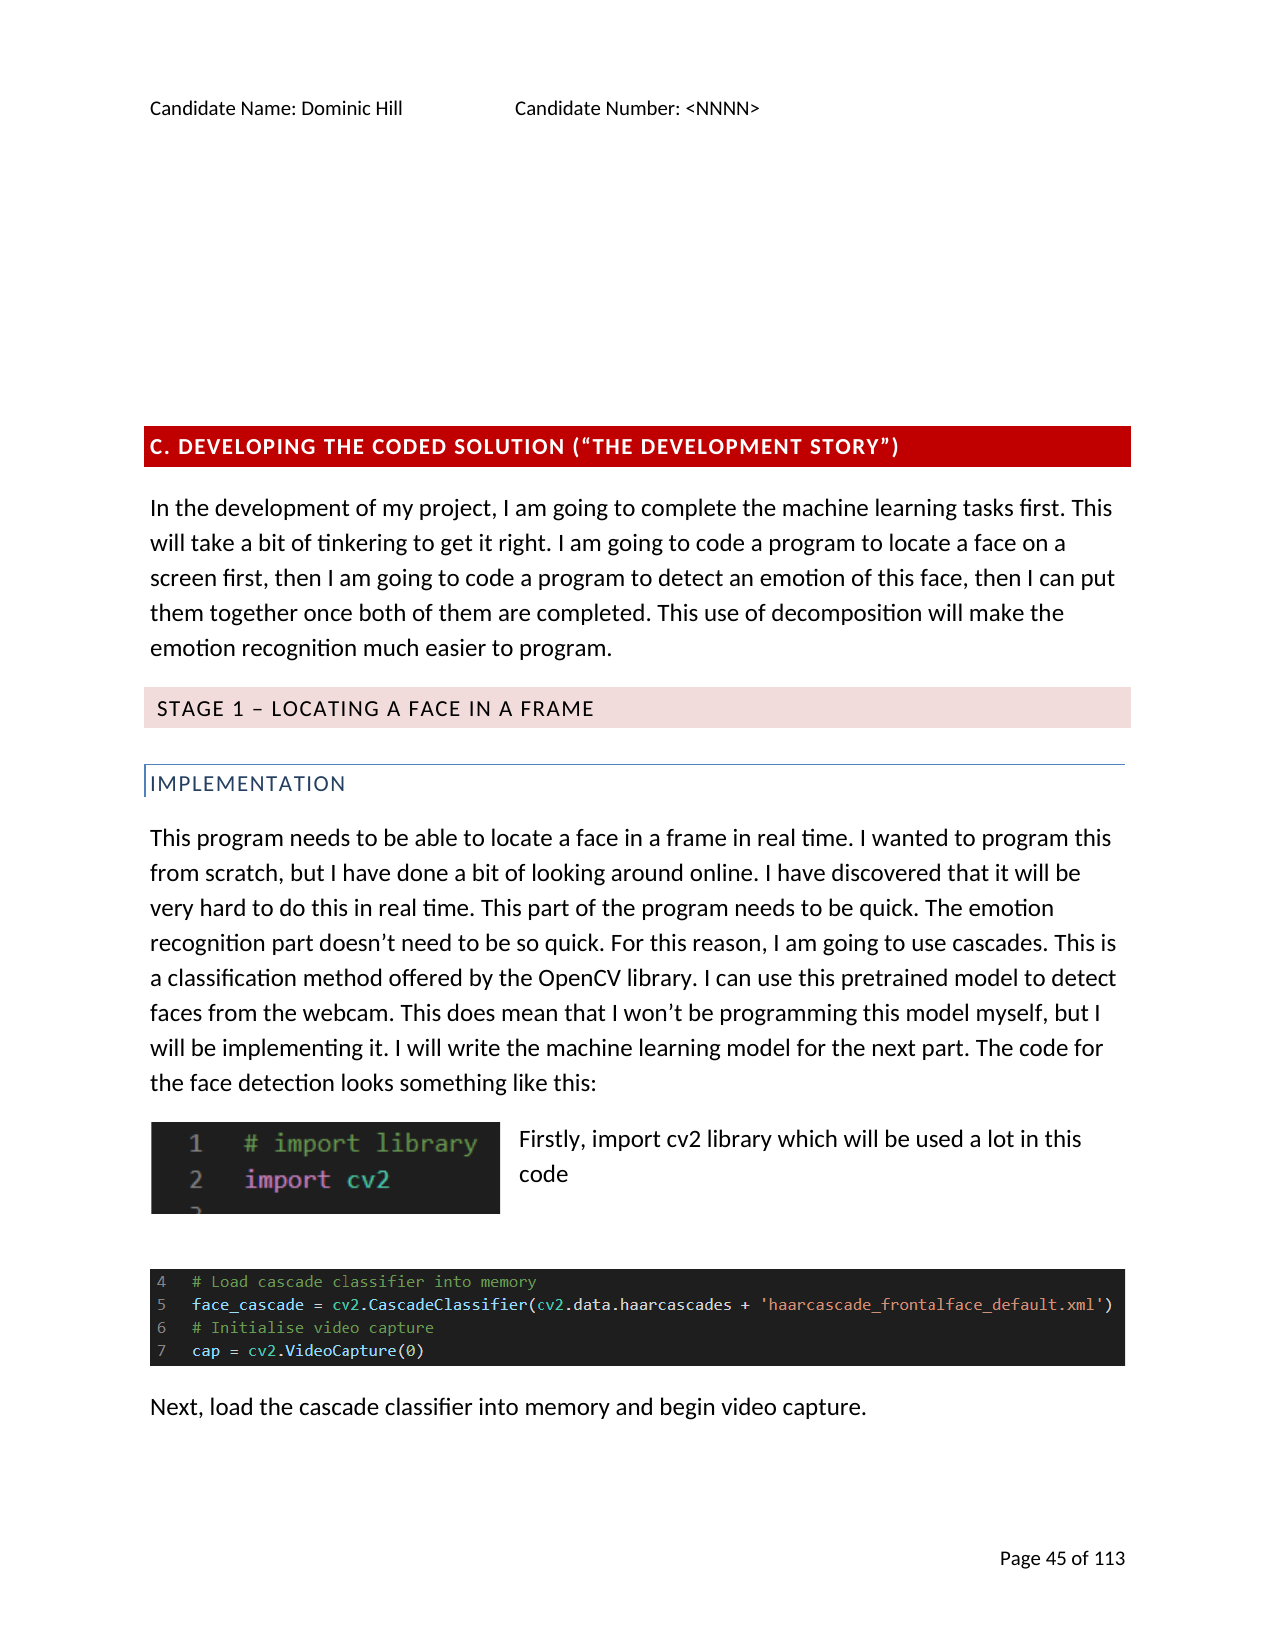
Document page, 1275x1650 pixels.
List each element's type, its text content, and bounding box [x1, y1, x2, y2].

subtitle C. Developing the coded solution (“The development story”) [150, 433, 1125, 460]
subtitle Implementation [146, 765, 1125, 797]
text This program needs to be able to locate a face in a frame in real time. I wanted to program this from scratch, but I have done a bit of looking around online. I have discovered that it will be very hard to do this in real time. This part of the program needs to be quick. The emotion recognition part doesn’t need to be so quick. For this reason, I am going to use cascades. This is a classification method offered by the OpenCV library. I can use this pretrained model to detect faces from the webcam. This does mean that I won’t be programming this model myself, but I will be implementing it. I will write the machine learning model for the next part. The code for the face detection looks something like this: [150, 822, 1125, 1098]
text In the development of my project, I am going to complete the machine learning tasks first. This will take a bit of tinkering to get it right. I am going to code a program to locate a face on a screen first, then I am going to code a program to detect an emotion of this face, then I can put them together once both of them are completed. This use of decomposition will make the emotion recognition much easier to program. [150, 492, 1125, 662]
picture [150, 1122, 501, 1214]
subtitle Stage 1 – Locating a face in a frame [150, 694, 1125, 722]
text Firstly, import cv2 library which will be used a lot in this code [501, 1123, 1125, 1188]
text Next, load the cascade classifier into memory and begin video capture. [150, 1391, 1125, 1421]
picture [150, 1269, 1125, 1366]
